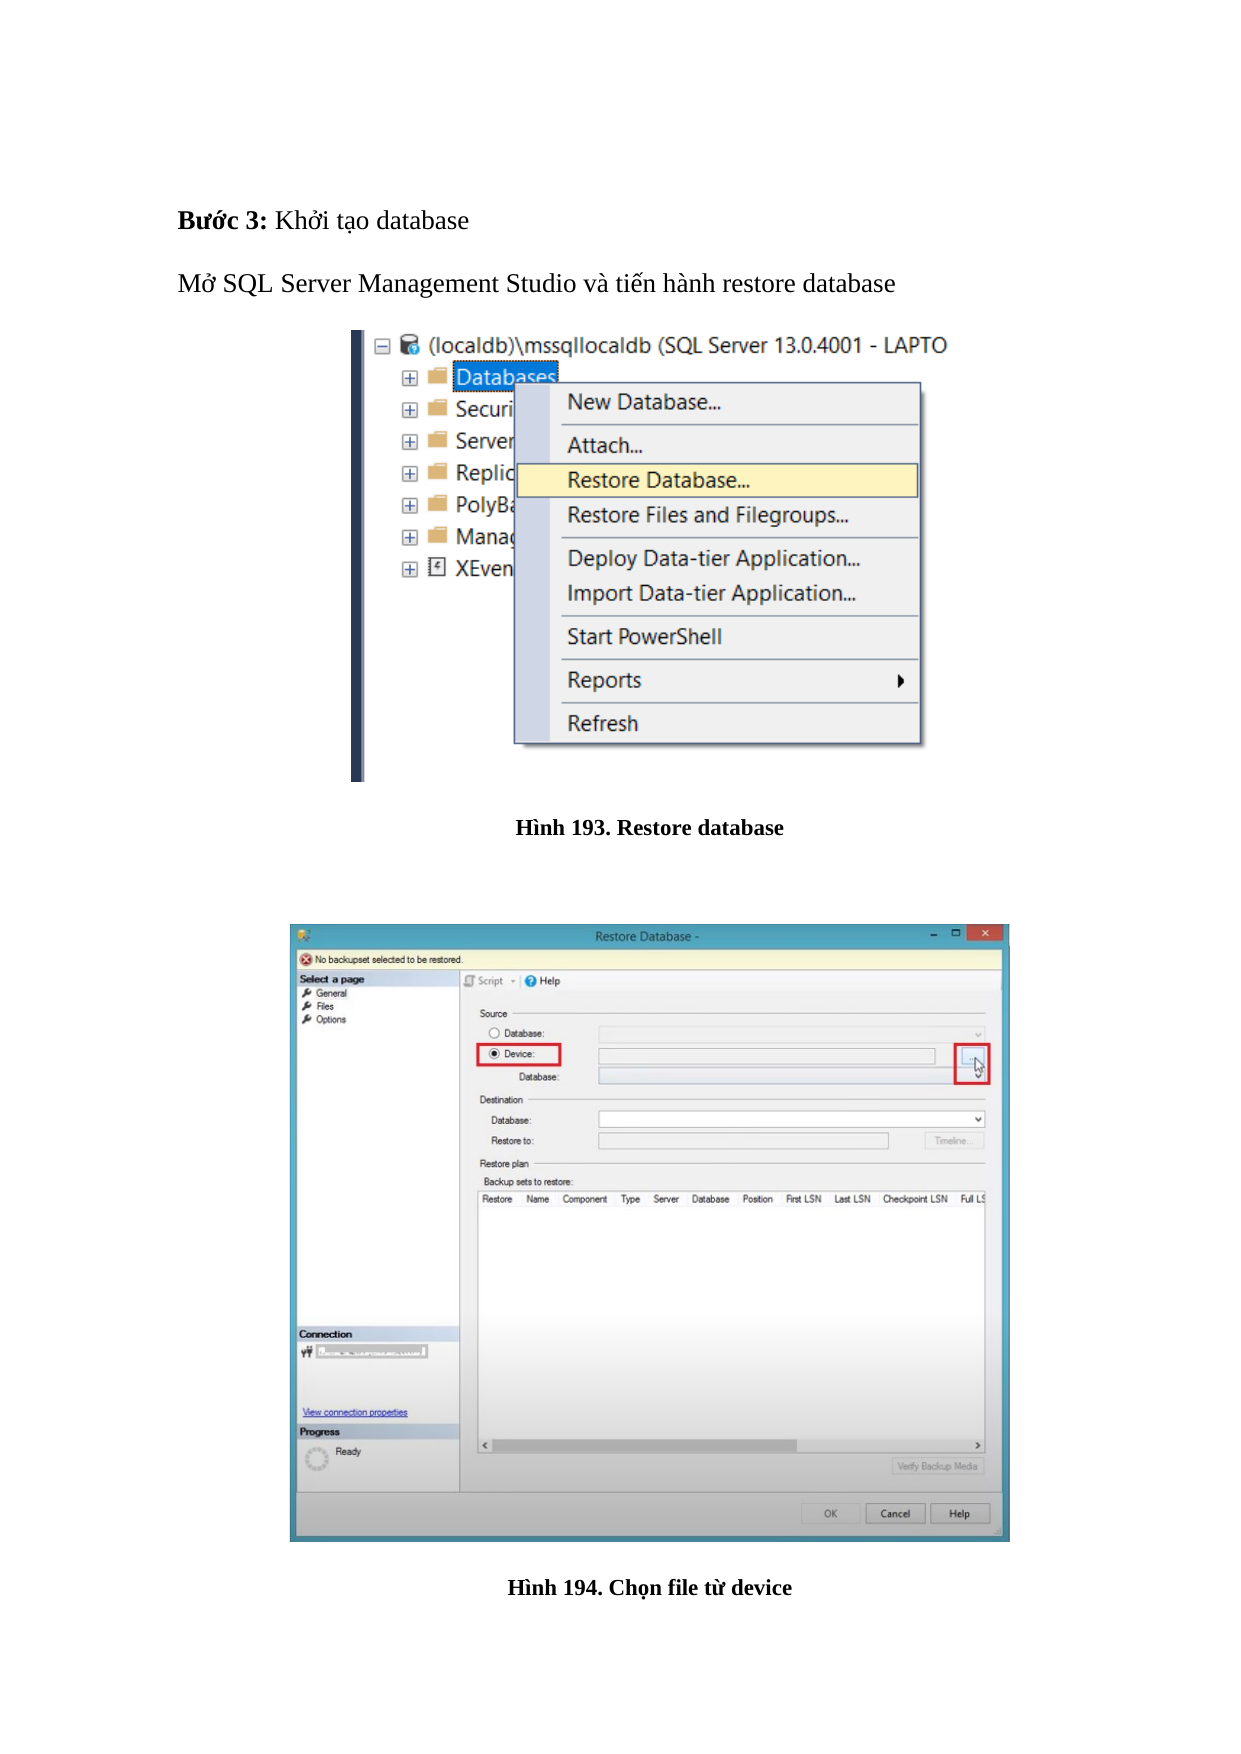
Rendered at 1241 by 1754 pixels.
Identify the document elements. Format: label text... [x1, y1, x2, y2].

text Bước 3: Khởi tạo database [177, 204, 1122, 235]
text Mở SQL Server Management Studio và tiến hành restore database [177, 267, 1122, 298]
text Hình 193. Restore database [177, 814, 1122, 841]
picture [289, 924, 1010, 1542]
text Hình 194. Chọn file từ device [177, 1574, 1122, 1600]
picture [351, 330, 949, 782]
